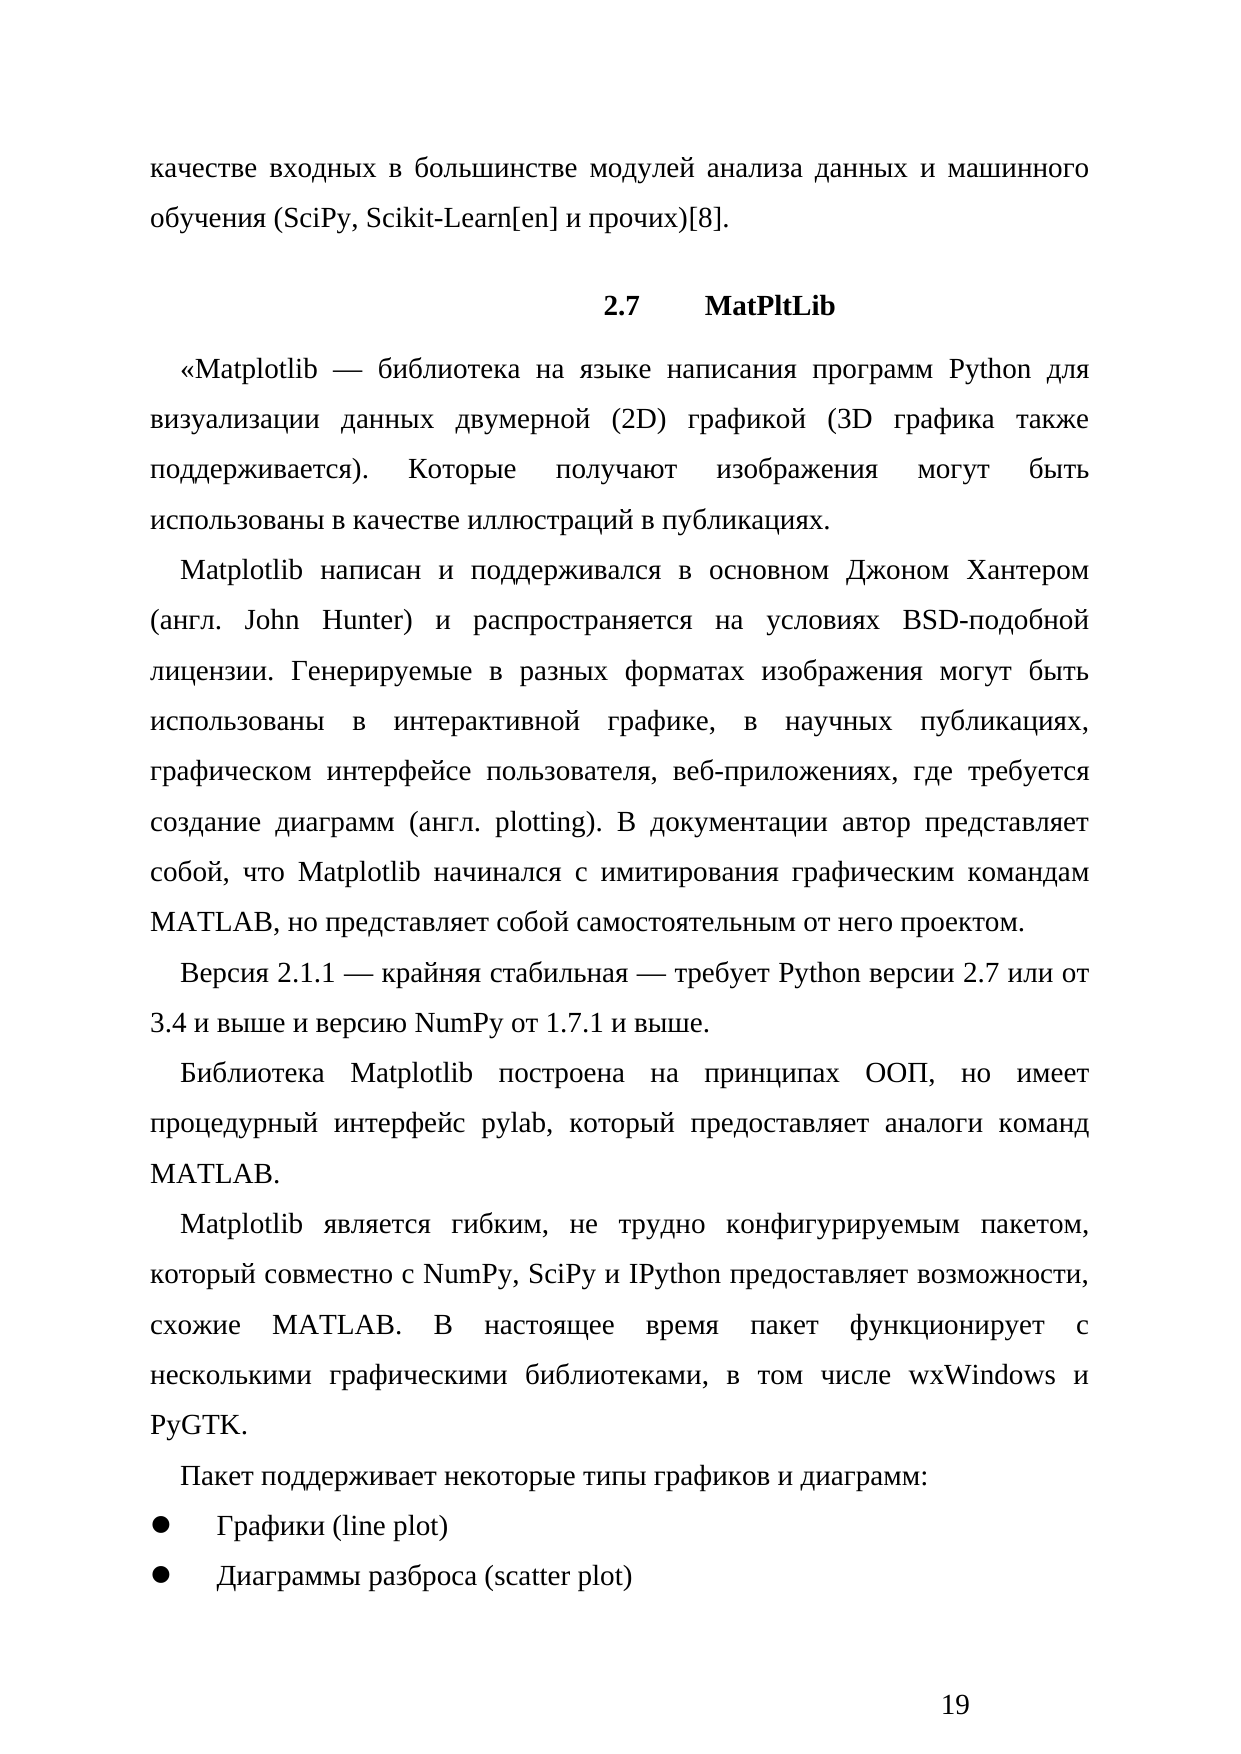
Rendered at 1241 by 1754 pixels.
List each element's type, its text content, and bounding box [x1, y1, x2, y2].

text «Matplotlib — библиотека на языке написания программ Python для визуализации данных двумерной (2D) графикой (3D графика также поддерживается). Которые получают изображения могут быть использованы в качестве иллюстраций в публикациях. [150, 351, 1090, 535]
subtitle MatPltLib [319, 288, 1090, 322]
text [150, 150, 1090, 234]
text Matplotlib является гибким, не трудно конфигурируемым пакетом, который совместно с NumPy, SciPy и IPython предоставляет возможности, схожие MATLAB. В настоящее время пакет функционирует с несколькими графическими библиотеками, в том числе wxWindows и PyGTK. [150, 1206, 1090, 1441]
text Версия 2.1.1 — крайняя стабильная — требует Python версии 2.7 или от 3.4 и выше и версию NumPy от 1.7.1 и выше. [150, 955, 1090, 1038]
list Графики (line plot) [150, 1508, 1090, 1542]
text Библиотека Matplotlib построена на принципах ООП, но имеет процедурный интерфейс pylab, который предоставляет аналоги команд MATLAB. [150, 1055, 1090, 1189]
text Matplotlib написан и поддерживался в основном Джоном Хантером (англ. John Hunter) и распространяется на условиях BSD-подобной лицензии. Генерируемые в разных форматах изображения могут быть использованы в интерактивной графике, в научных публикациях, графическом интерфейсе пользователя, веб-приложениях, где требуется создание диаграмм (англ. plotting). В документации автор представляет собой, что Matplotlib начинался с имитирования графическим командам MATLAB, но представляет собой самостоятельным от него проектом. [150, 552, 1090, 938]
text Пакет поддерживает некоторые типы графиков и диаграмм: [150, 1458, 1090, 1491]
list Диаграммы разброса (scatter plot) [150, 1558, 1090, 1592]
